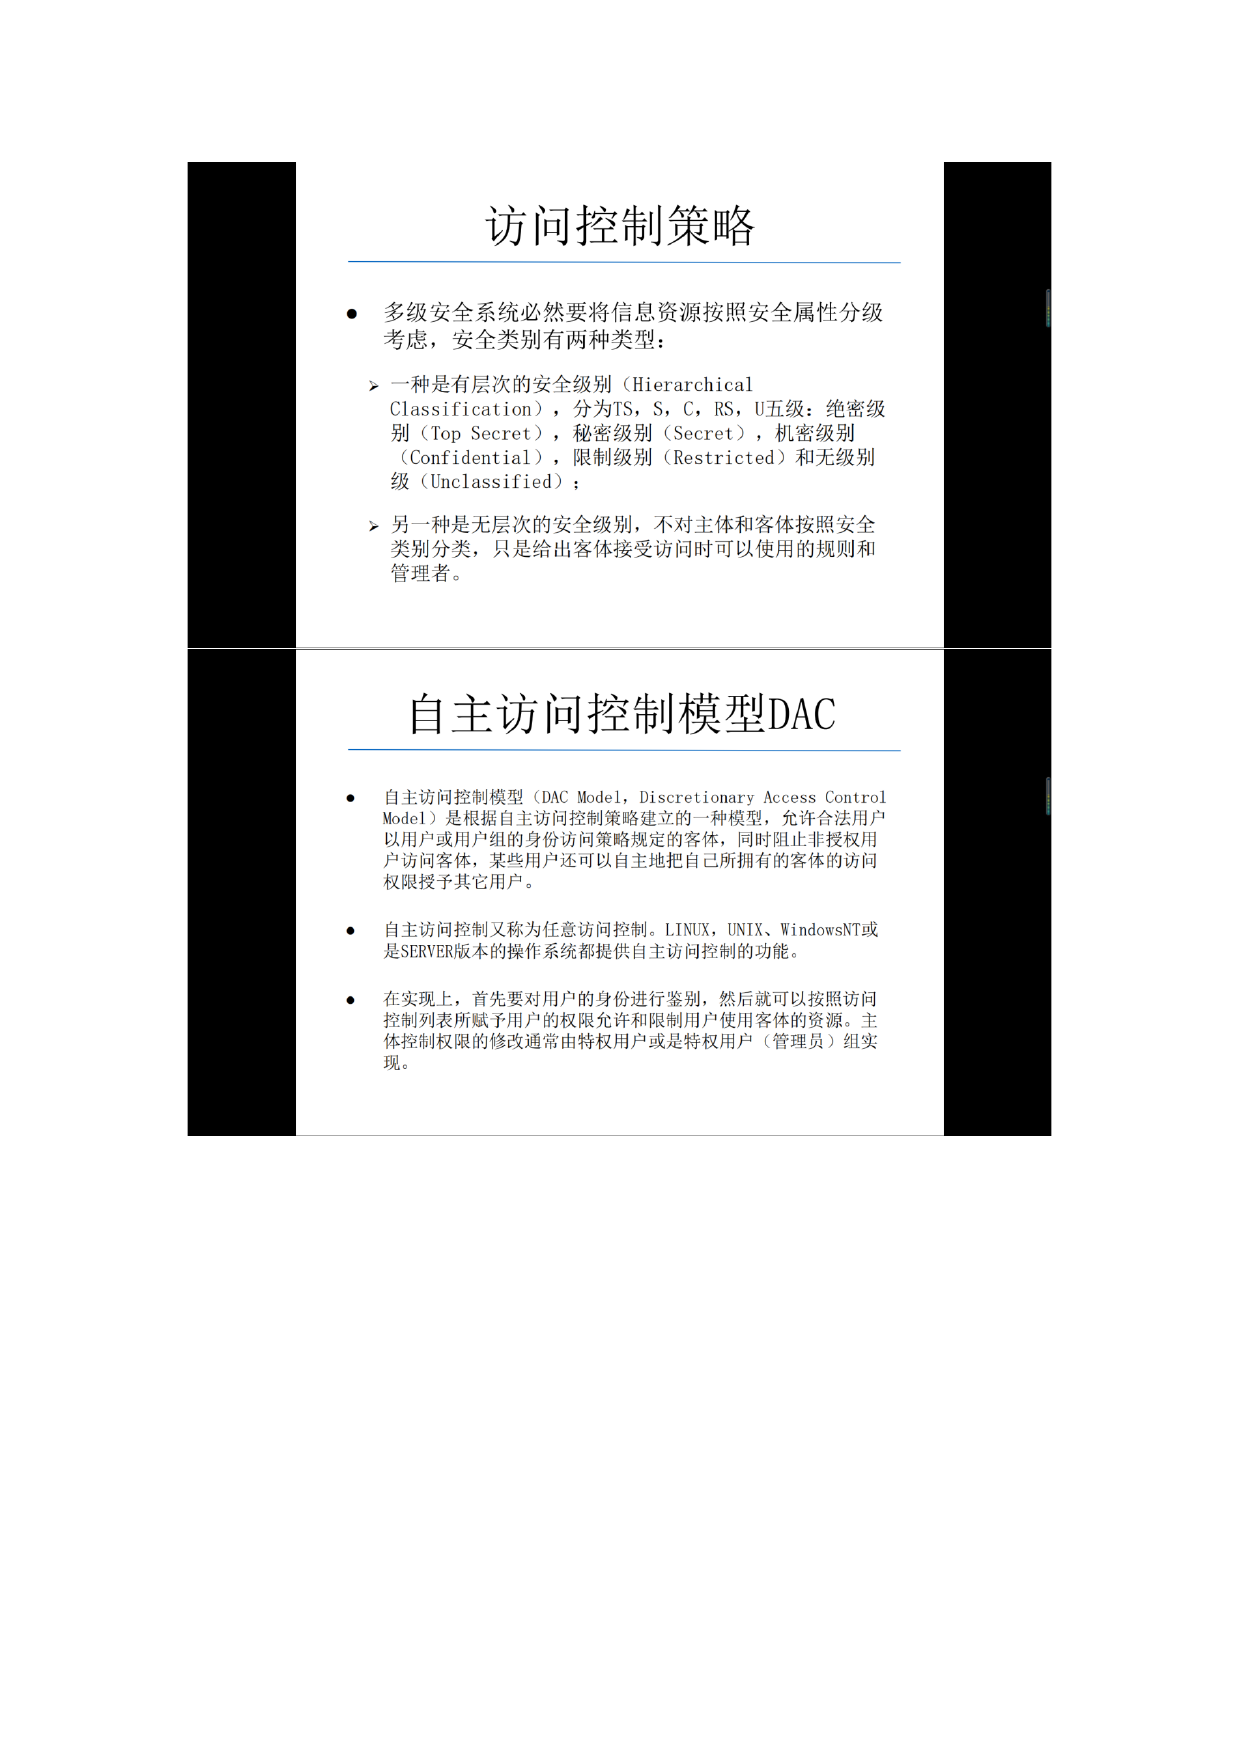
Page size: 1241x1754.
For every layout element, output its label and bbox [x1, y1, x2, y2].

picture [187, 649, 1052, 1136]
picture [187, 162, 1052, 648]
